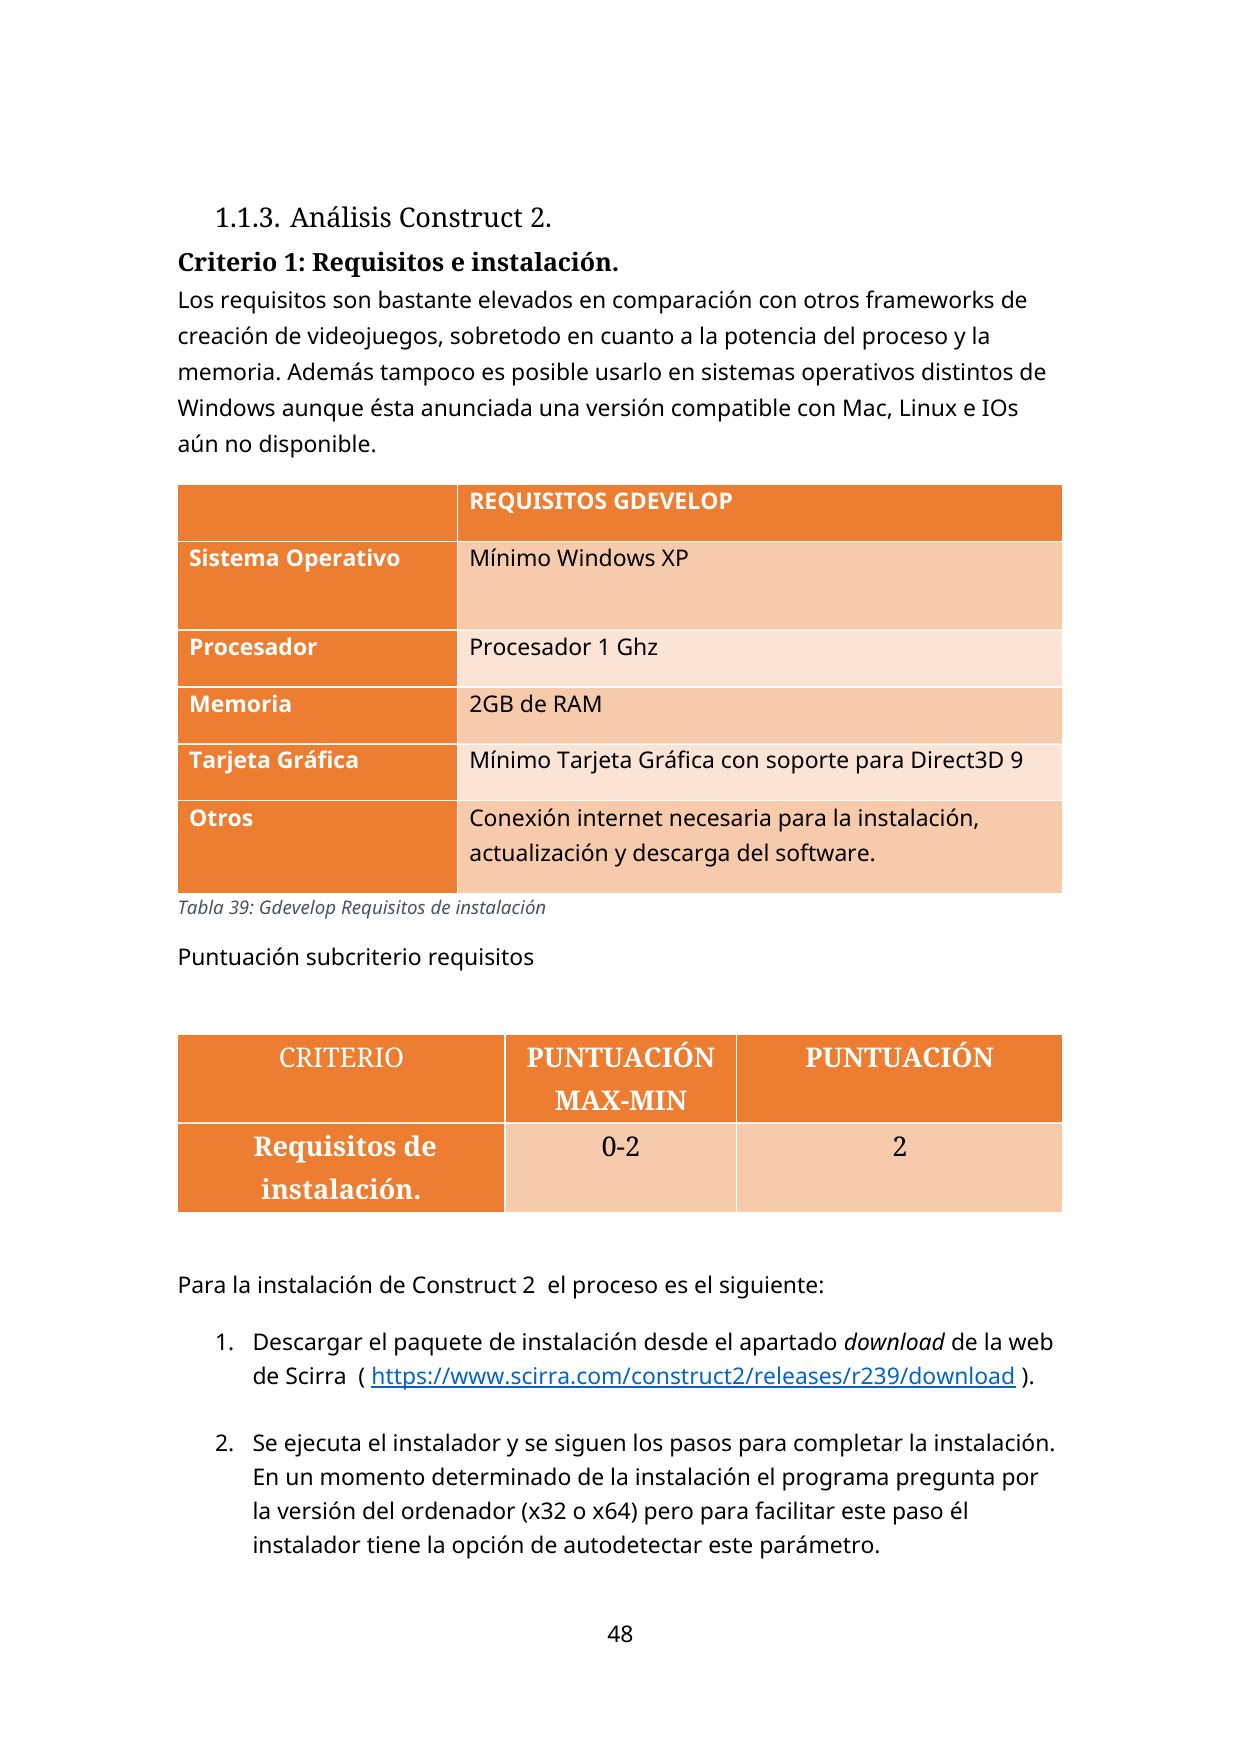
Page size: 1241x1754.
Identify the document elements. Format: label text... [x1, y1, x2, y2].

table_cell Procesador [178, 631, 457, 686]
table_cell Mínimo Tarjeta Gráfica con soporte para Direct3D 9 [458, 745, 1062, 800]
table_header CRITERIO [178, 1035, 504, 1122]
table_cell Sistema Operativo [178, 542, 457, 629]
list Descargar el paquete de instalación desde el apartado download de la web de Scirra ( https://www.scirra.com/construct2/releases/r239/download ). [215, 1326, 1063, 1425]
table_header REQUISITOS GDEVELOP [458, 485, 1062, 541]
subtitle Puntuación subcriterio requisitos [177, 941, 1063, 972]
table_header [178, 485, 457, 541]
subtitle Criterio 1: Requisitos e instalación. [177, 244, 1063, 279]
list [215, 1427, 1063, 1560]
table_cell 2GB de RAM [458, 688, 1062, 743]
table_header PUNTUACIÓN [737, 1035, 1062, 1122]
text Tabla 39: Gdevelop Requisitos de instalación [177, 894, 1063, 920]
table_cell Memoria [178, 688, 457, 743]
subtitle Análisis Construct 2. [215, 198, 1063, 235]
table_cell Requisitos de instalación. [178, 1124, 504, 1212]
table_cell 2 [737, 1124, 1062, 1212]
table_cell Otros [178, 801, 457, 893]
table_cell Procesador 1 Ghz [458, 631, 1062, 686]
table_cell Conexión internet necesaria para la instalación, actualización y descarga del software. [458, 801, 1062, 893]
table_header PUNTUACIÓN MAX-MIN [506, 1035, 736, 1122]
text Los requisitos son bastante elevados en comparación con otros frameworks de creación de videojuegos, sobretodo en cuanto a la potencia del proceso y la memoria. Además tampoco es posible usarlo en sistemas operativos distintos de Windows aunque ésta anunciada una versión compatible con Mac, Linux e IOs aún no disponible. [177, 284, 1063, 459]
table_cell Mínimo Windows XP [458, 542, 1062, 629]
table_cell Tarjeta Gráfica [178, 745, 457, 800]
table_cell 0-2 [506, 1124, 736, 1212]
text Para la instalación de Construct 2 el proceso es el siguiente: [177, 1269, 1063, 1301]
